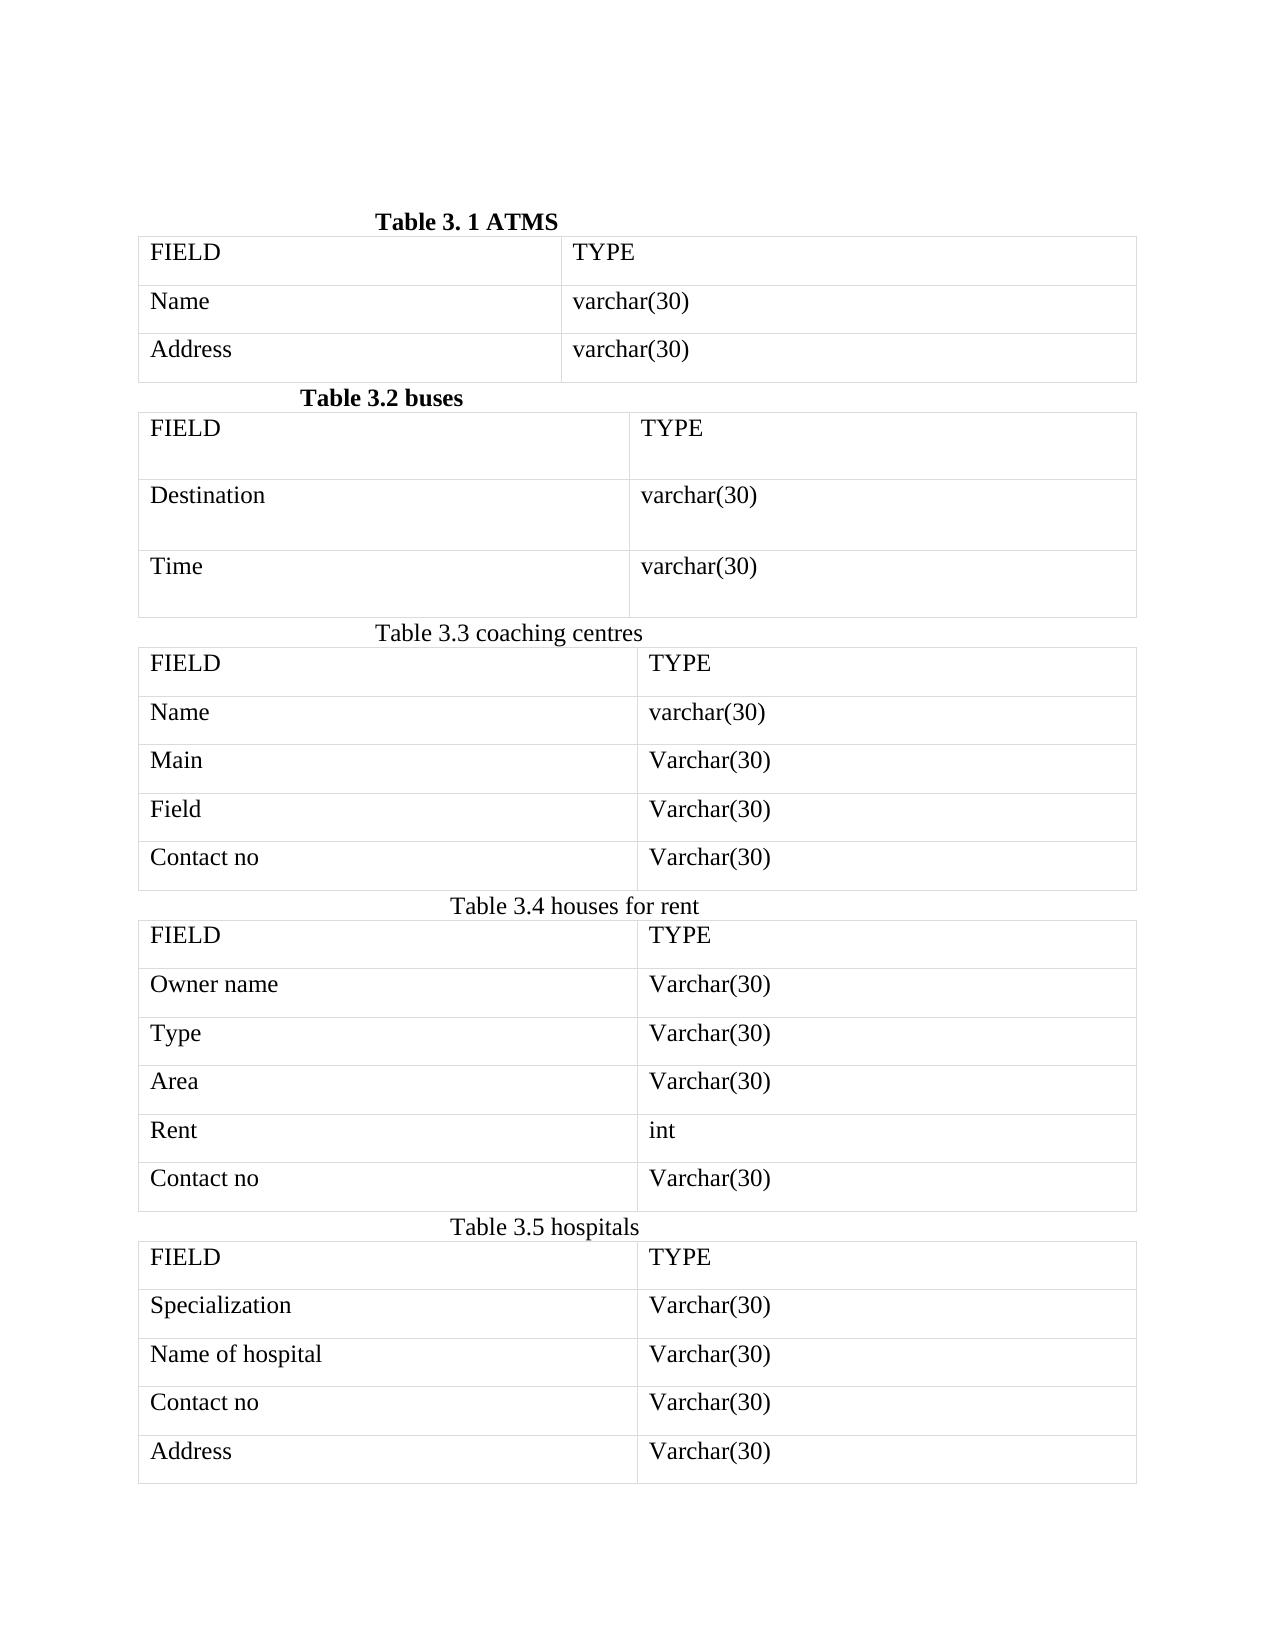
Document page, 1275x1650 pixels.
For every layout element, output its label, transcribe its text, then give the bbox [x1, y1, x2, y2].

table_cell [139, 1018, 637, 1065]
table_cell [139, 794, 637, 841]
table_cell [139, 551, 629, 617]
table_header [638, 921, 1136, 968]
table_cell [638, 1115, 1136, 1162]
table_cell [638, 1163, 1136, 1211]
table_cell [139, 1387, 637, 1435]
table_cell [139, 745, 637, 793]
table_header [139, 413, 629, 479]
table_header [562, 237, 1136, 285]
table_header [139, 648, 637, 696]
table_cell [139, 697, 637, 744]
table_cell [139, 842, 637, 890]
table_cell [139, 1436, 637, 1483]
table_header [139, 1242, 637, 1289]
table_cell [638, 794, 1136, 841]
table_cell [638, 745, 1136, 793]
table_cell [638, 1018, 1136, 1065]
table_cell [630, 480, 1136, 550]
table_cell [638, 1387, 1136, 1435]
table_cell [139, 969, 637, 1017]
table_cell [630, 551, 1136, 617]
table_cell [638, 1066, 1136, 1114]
text Table 3.5 hospitals [450, 1212, 1125, 1241]
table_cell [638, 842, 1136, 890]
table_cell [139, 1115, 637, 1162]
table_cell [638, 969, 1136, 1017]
text Table 3.3 coaching centres [375, 618, 1125, 647]
text Table 3.4 houses for rent [450, 891, 1125, 919]
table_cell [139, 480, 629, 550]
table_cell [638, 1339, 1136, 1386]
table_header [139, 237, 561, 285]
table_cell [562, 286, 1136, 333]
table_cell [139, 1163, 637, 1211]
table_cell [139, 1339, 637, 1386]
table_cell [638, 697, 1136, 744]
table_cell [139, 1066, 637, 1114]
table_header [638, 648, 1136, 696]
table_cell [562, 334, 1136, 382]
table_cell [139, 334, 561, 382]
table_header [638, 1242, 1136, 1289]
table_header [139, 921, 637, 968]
text Table 3.2 buses [300, 383, 1125, 412]
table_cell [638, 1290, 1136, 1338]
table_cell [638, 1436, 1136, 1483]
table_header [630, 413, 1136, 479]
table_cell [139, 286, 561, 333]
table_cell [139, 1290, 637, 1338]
text Table 3. 1 ATMS [375, 207, 1125, 236]
